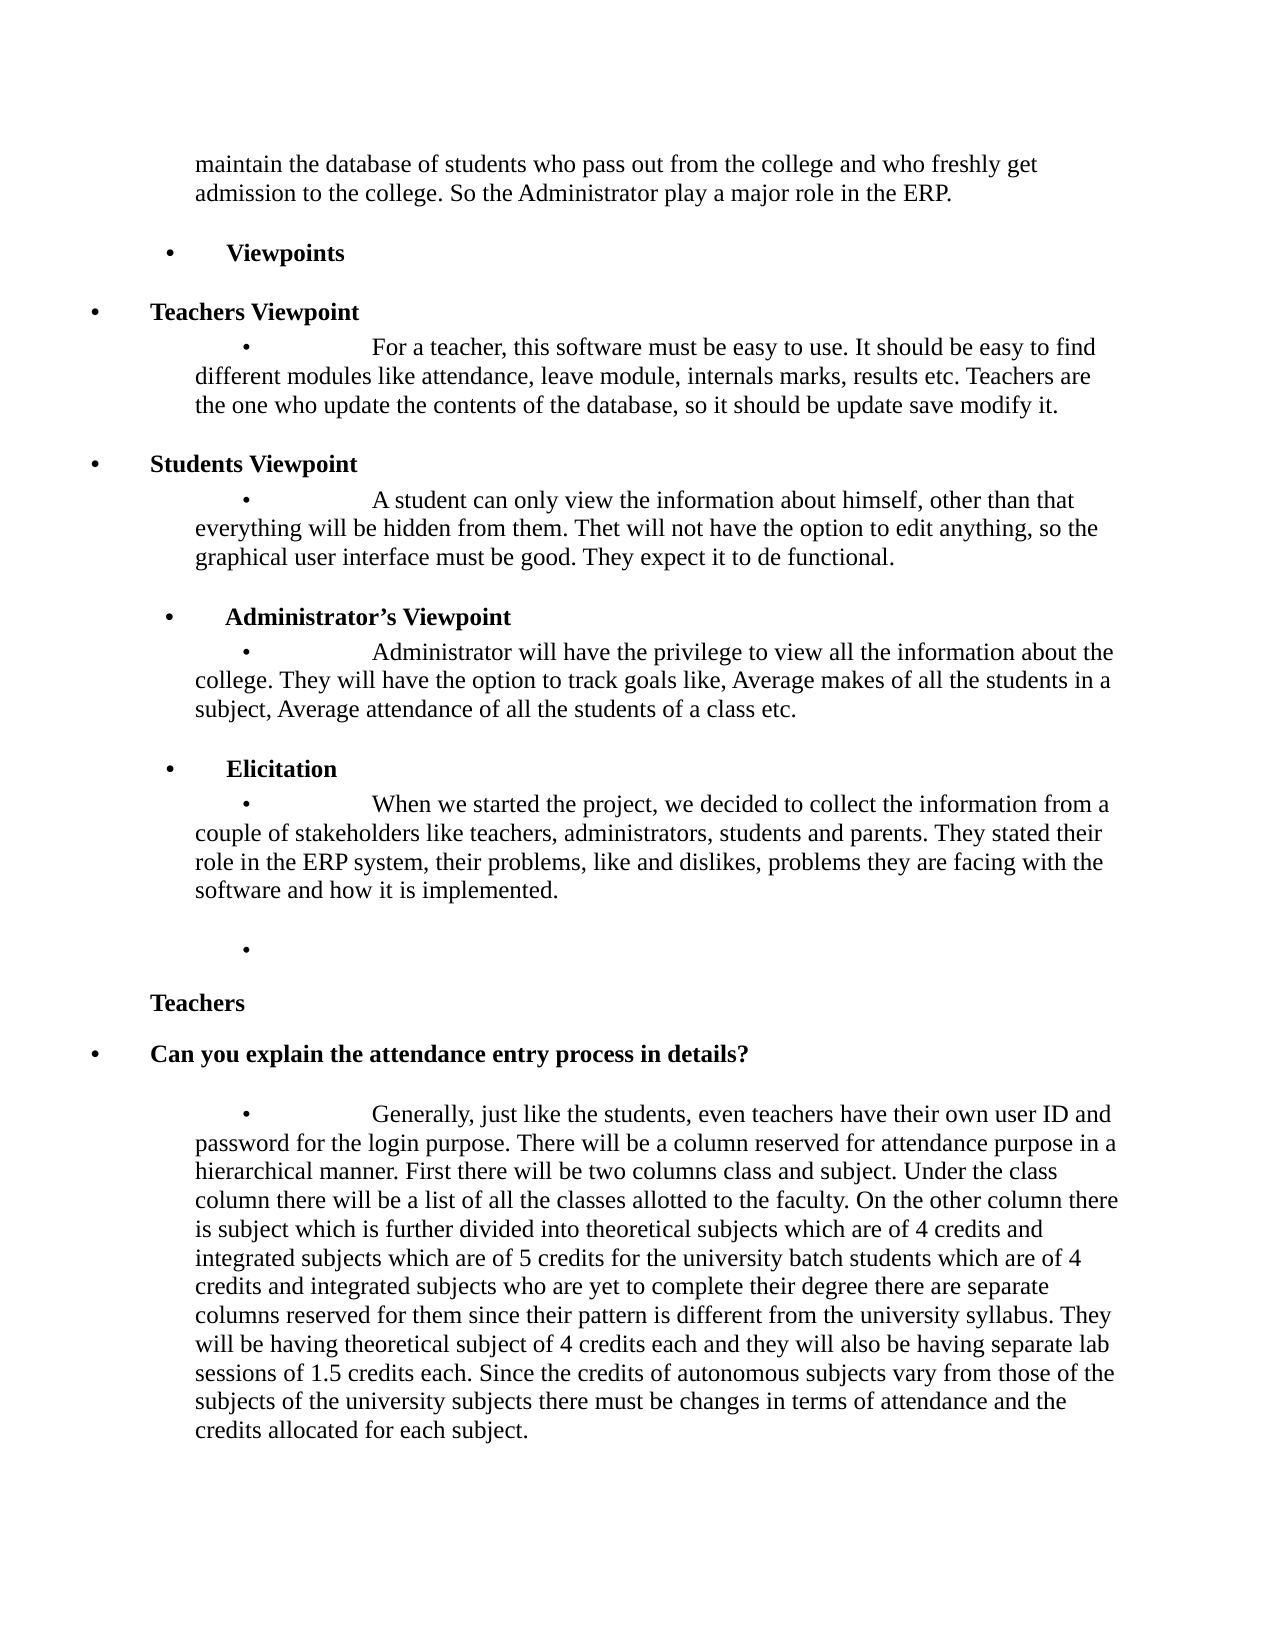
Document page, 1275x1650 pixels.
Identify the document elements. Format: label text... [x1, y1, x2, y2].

list Teachers Viewpoint [91, 298, 1125, 326]
list When we started the project, we decided to collect the information from a couple of stakeholders like teachers, administrators, students and parents. They stated their role in the ERP system, their problems, like and dislikes, problems they are facing with the software and how it is implemented. [195, 789, 1125, 904]
list Students Viewpoint [91, 450, 1125, 479]
list For a teacher, this software must be easy to use. It should be easy to find different modules like attendance, leave module, internals marks, results etc. Teachers are the one who update the contents of the database, so it should be update save modify it. [195, 333, 1125, 419]
list A student can only view the information about himself, other than that everything will be hidden from them. Thet will not have the option to edit anything, so the graphical user interface must be good. They expect it to de functional. [195, 485, 1125, 571]
list Elicitation [166, 754, 1125, 783]
list Administrator will have the privilege to view all the information about the college. They will have the option to track goals like, Average makes of all the students in a subject, Average attendance of all the students of a class etc. [195, 637, 1125, 723]
list Generally, just like the students, even teachers have their own user ID and password for the login purpose. There will be a column reserved for attendance purpose in a hierarchical manner. First there will be two columns class and subject. Under the class column there will be a list of all the classes allotted to the faculty. On the other column there is subject which is further divided into theoretical subjects which are of 4 credits and integrated subjects which are of 5 credits for the university batch students which are of 4 credits and integrated subjects who are yet to complete their degree there are separate columns reserved for them since their pattern is different from the university syllabus. They will be having theoretical subject of 4 credits each and they will also be having separate lab sessions of 1.5 credits each. Since the credits of autonomous subjects vary from those of the subjects of the university subjects there must be changes in terms of attendance and the credits allocated for each subject. [195, 1099, 1125, 1444]
list Viewpoints [166, 238, 1125, 267]
text Teachers [150, 990, 1125, 1017]
list Administrator’s Viewpoint [165, 602, 1125, 631]
list Can you explain the attendance entry process in details? [91, 1039, 1125, 1068]
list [195, 150, 1125, 207]
